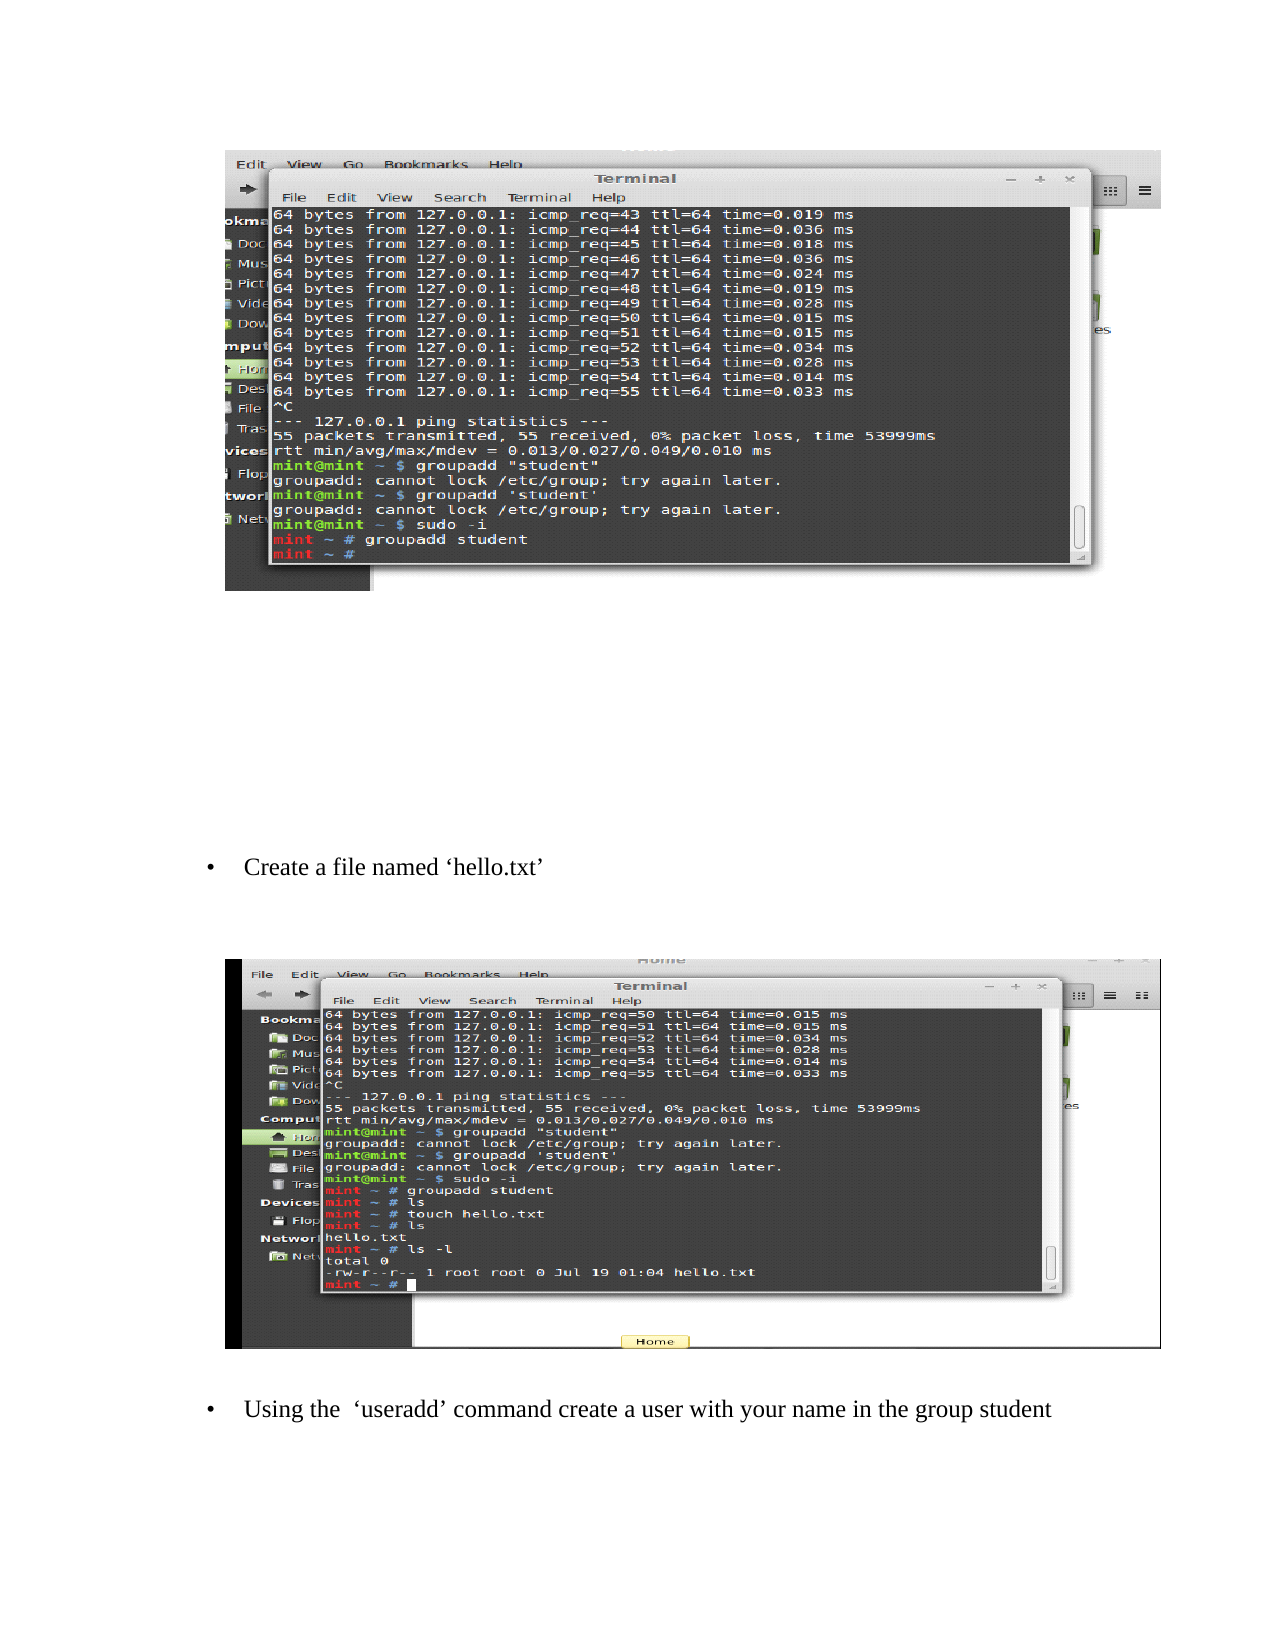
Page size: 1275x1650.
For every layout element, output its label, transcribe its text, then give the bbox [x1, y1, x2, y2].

list Using the ‘useradd’ command create a user with your name in the group student [206, 1394, 1125, 1423]
picture [225, 959, 1161, 1349]
picture [225, 150, 1161, 591]
list Create a file named ‘hello.txt’ [206, 852, 1125, 881]
